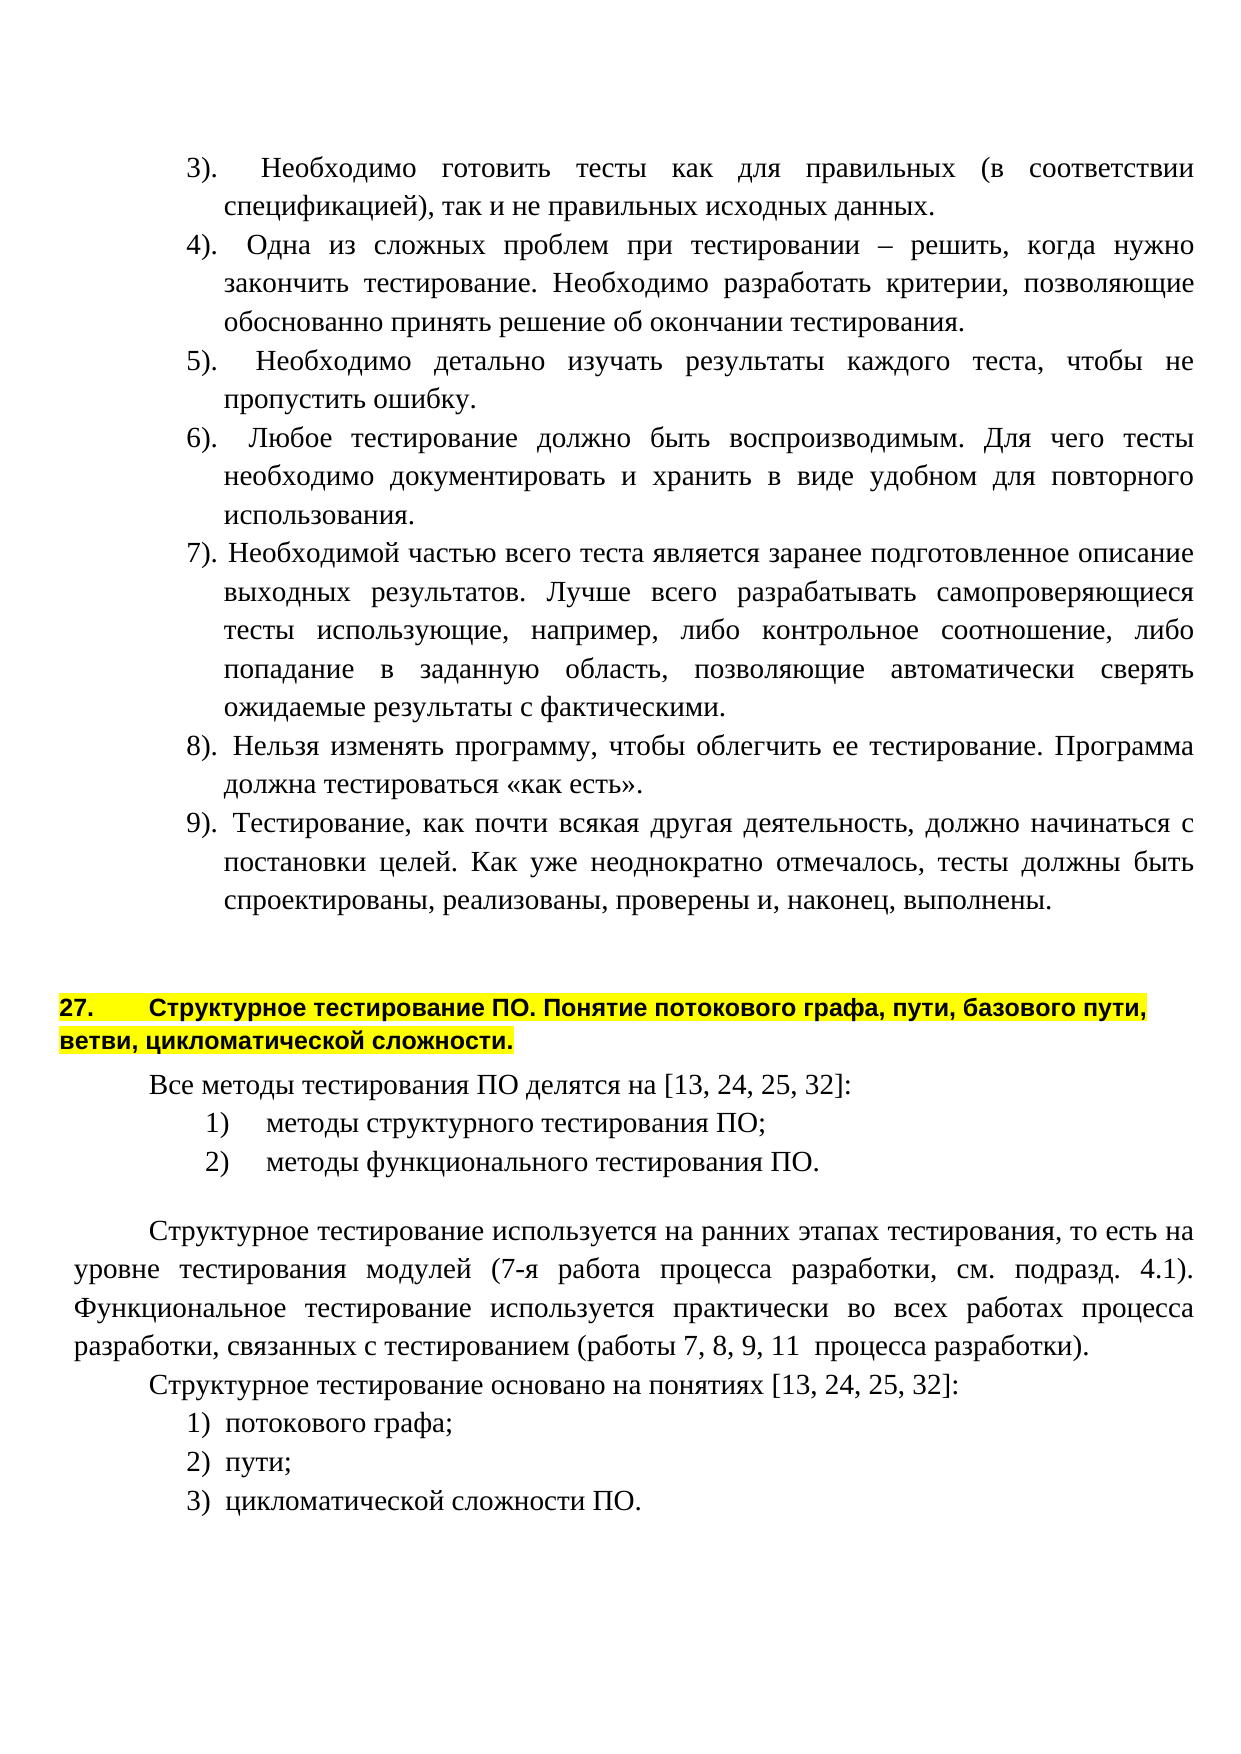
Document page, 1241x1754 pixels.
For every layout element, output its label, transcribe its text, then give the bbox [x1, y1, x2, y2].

text 5). Необходимо детально изучать результаты каждого теста, чтобы не пропустить ошибку. [186, 343, 1195, 415]
text 3) цикломатической сложности ПО. [186, 1483, 1212, 1516]
text 8). Нельзя изменять программу, чтобы облегчить ее тестирование. Программа должна тестироваться «как есть». [186, 728, 1195, 800]
text Структурное тестирование используется на ранних этапах тестирования, то есть на уровне тестирования модулей (7-я работа процесса разработки, см. подразд. 4.1). Функциональное тестирование используется практически во всех работах процесса разработки, связанных с тестированием (работы 7, 8, 9, 11 процесса разработки). [74, 1213, 1195, 1362]
text 4). Одна из сложных проблем при тестировании – решить, когда нужно закончить тестирование. Необходимо разработать критерии, позволяющие обоснованно принять решение об окончании тестирования. [186, 227, 1195, 338]
text Структурное тестирование основано на понятиях [13, 24, 25, 32]: [74, 1367, 1195, 1401]
text 7). Необходимой частью всего теста является заранее подготовленное описание выходных результатов. Лучше всего разрабатывать самопроверяющиеся тесты использующие, например, либо контрольное соотношение, либо попадание в заданную область, позволяющие автоматически сверять ожидаемые результаты с фактическими. [186, 535, 1195, 723]
text 1) потокового графа; [186, 1406, 1212, 1439]
text 6). Любое тестирование должно быть воспроизводимым. Для чего тесты необходимо документировать и хранить в виде удобном для повторного использования. [186, 420, 1195, 530]
text Все методы тестирования ПО делятся на [13, 24, 25, 32]: [74, 1067, 1195, 1101]
text 2) методы функционального тестирования ПО. [205, 1144, 1195, 1178]
text 1) методы структурного тестирования ПО; [205, 1106, 1195, 1139]
text 3). Необходимо готовить тесты как для правильных (в соответствии спецификацией), так и не правильных исходных данных. [186, 150, 1195, 222]
text 9). Тестирование, как почти всякая другая деятельность, должно начинаться с постановки целей. Как уже неоднократно отмечалось, тесты должны быть спроектированы, реализованы, проверены и, наконец, выполнены. [186, 805, 1195, 916]
subtitle Структурное тестирование ПО. Понятие потокового графа, пути, базового пути, ветви, цикломатической сложности. [59, 993, 1195, 1054]
text 2) пути; [186, 1444, 1212, 1478]
